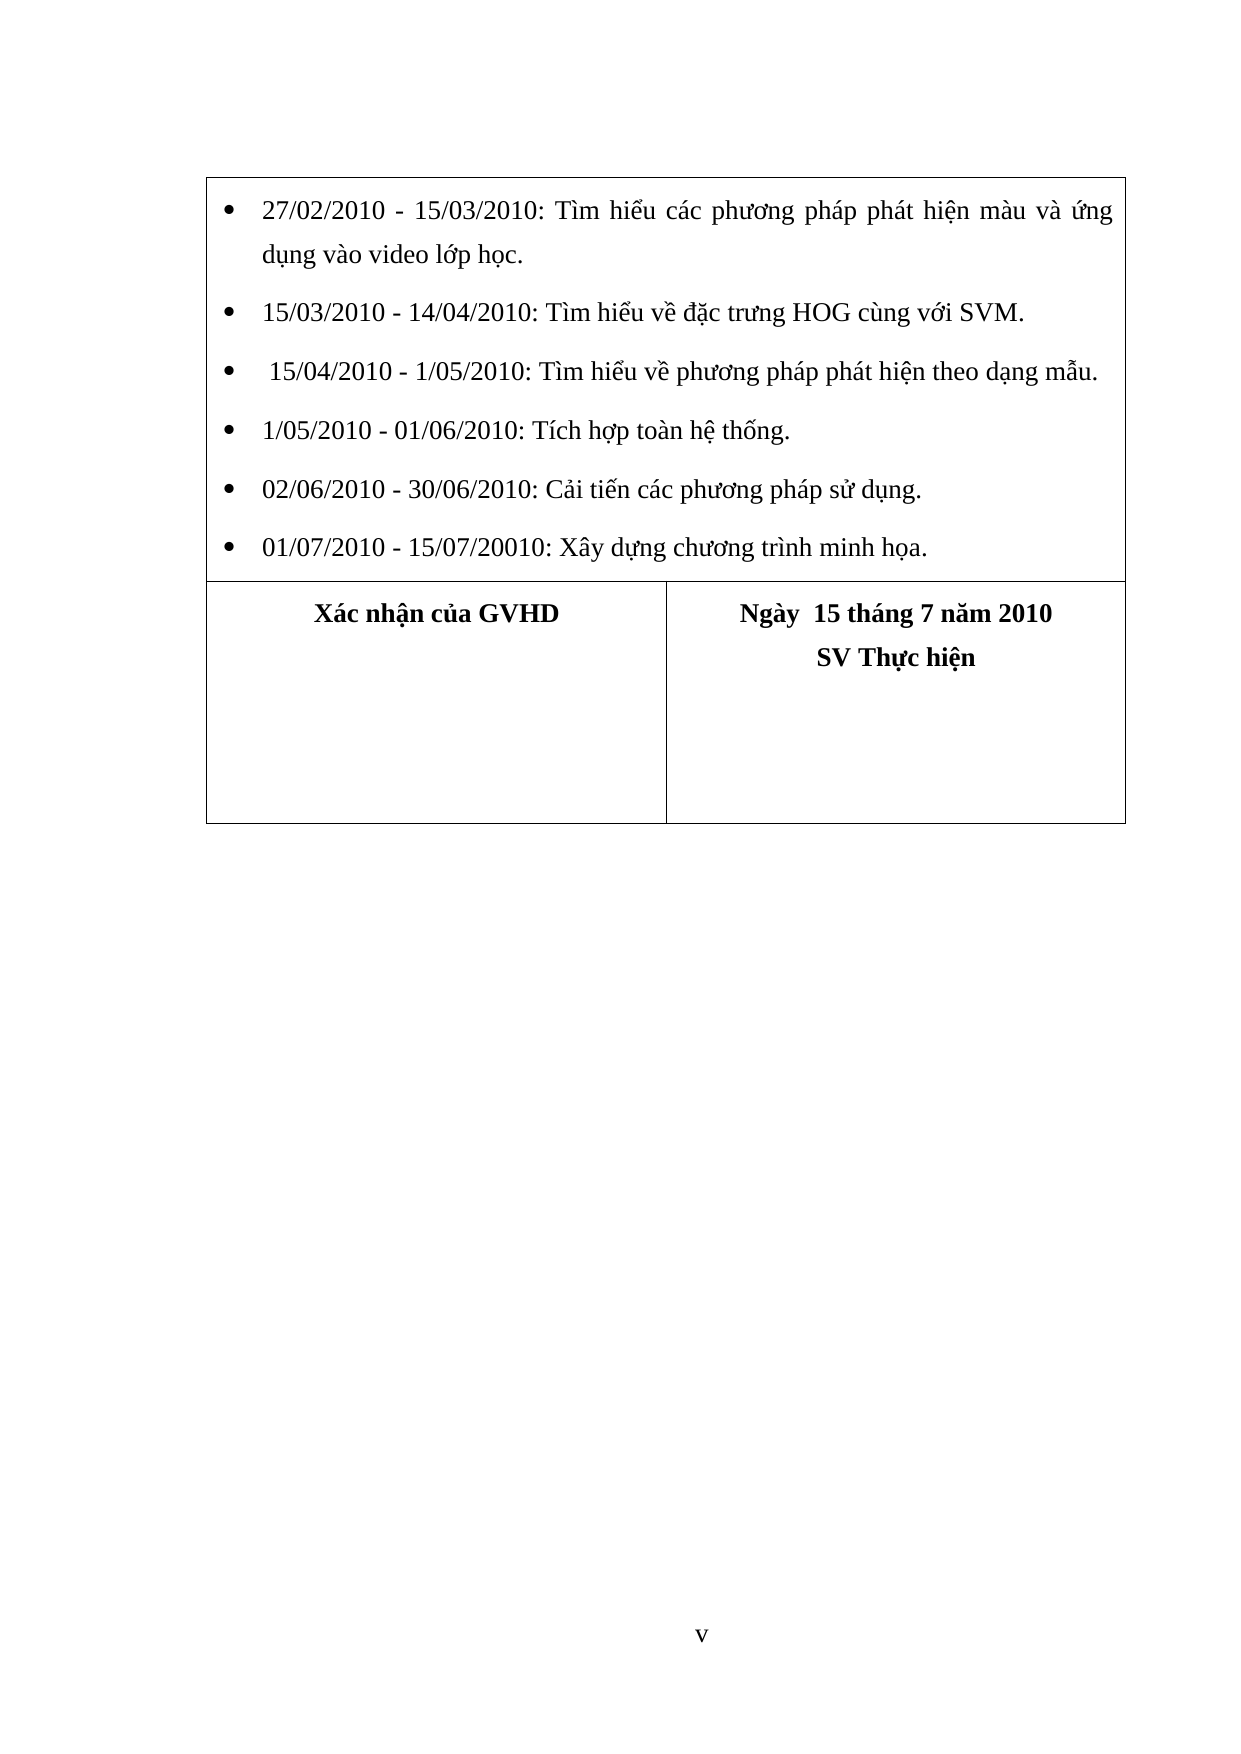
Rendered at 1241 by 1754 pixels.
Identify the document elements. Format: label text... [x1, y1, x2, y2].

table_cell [207, 178, 1125, 581]
table_cell Ngày 15 tháng 7 năm 2010 SV Thực hiện [667, 582, 1125, 823]
table_cell Xác nhận của GVHD [207, 582, 666, 823]
